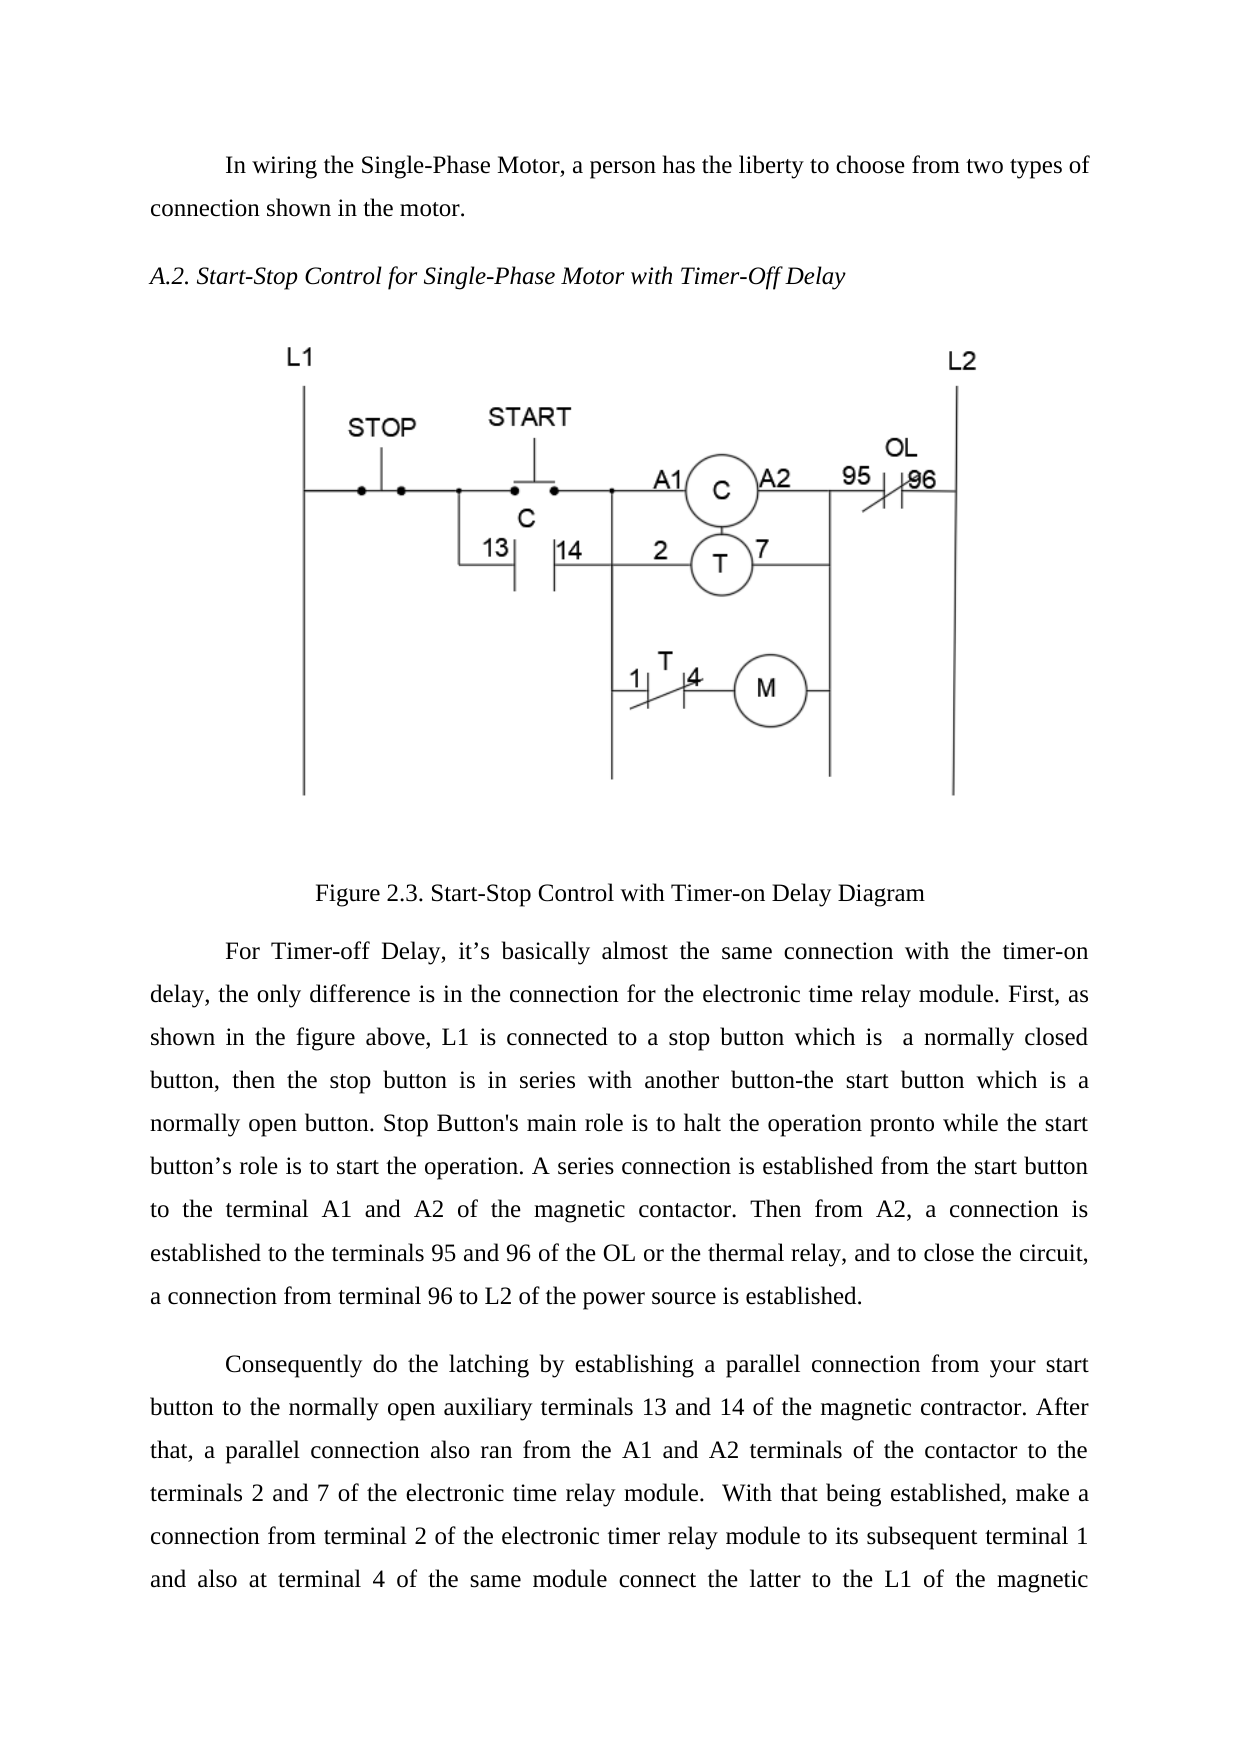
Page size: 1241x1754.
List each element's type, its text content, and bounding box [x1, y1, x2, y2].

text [150, 1349, 1090, 1593]
text In wiring the Single-Phase Motor, a person has the liberty to choose from two types of connection shown in the motor. [150, 150, 1090, 222]
subtitle A.2. Start-Stop Control for Single-Phase Motor with Timer-Off Delay [150, 261, 1090, 290]
text For Timer-off Delay, it’s basically almost the same connection with the timer-on delay, the only difference is in the connection for the electronic time relay module. First, as shown in the figure above, L1 is connected to a stop button which is a normally closed button, then the stop button is in series with another button-the start button which is a normally open button. Stop Button's main role is to halt the operation pronto while the start button’s role is to start the operation. A series connection is established from the start button to the terminal A1 and A2 of the magnetic contactor. Then from A2, a connection is established to the terminals 95 and 96 of the OL or the thermal relay, and to close the circuit, a connection from terminal 96 to L2 of the power source is established. [150, 936, 1090, 1309]
picture [227, 320, 1013, 816]
